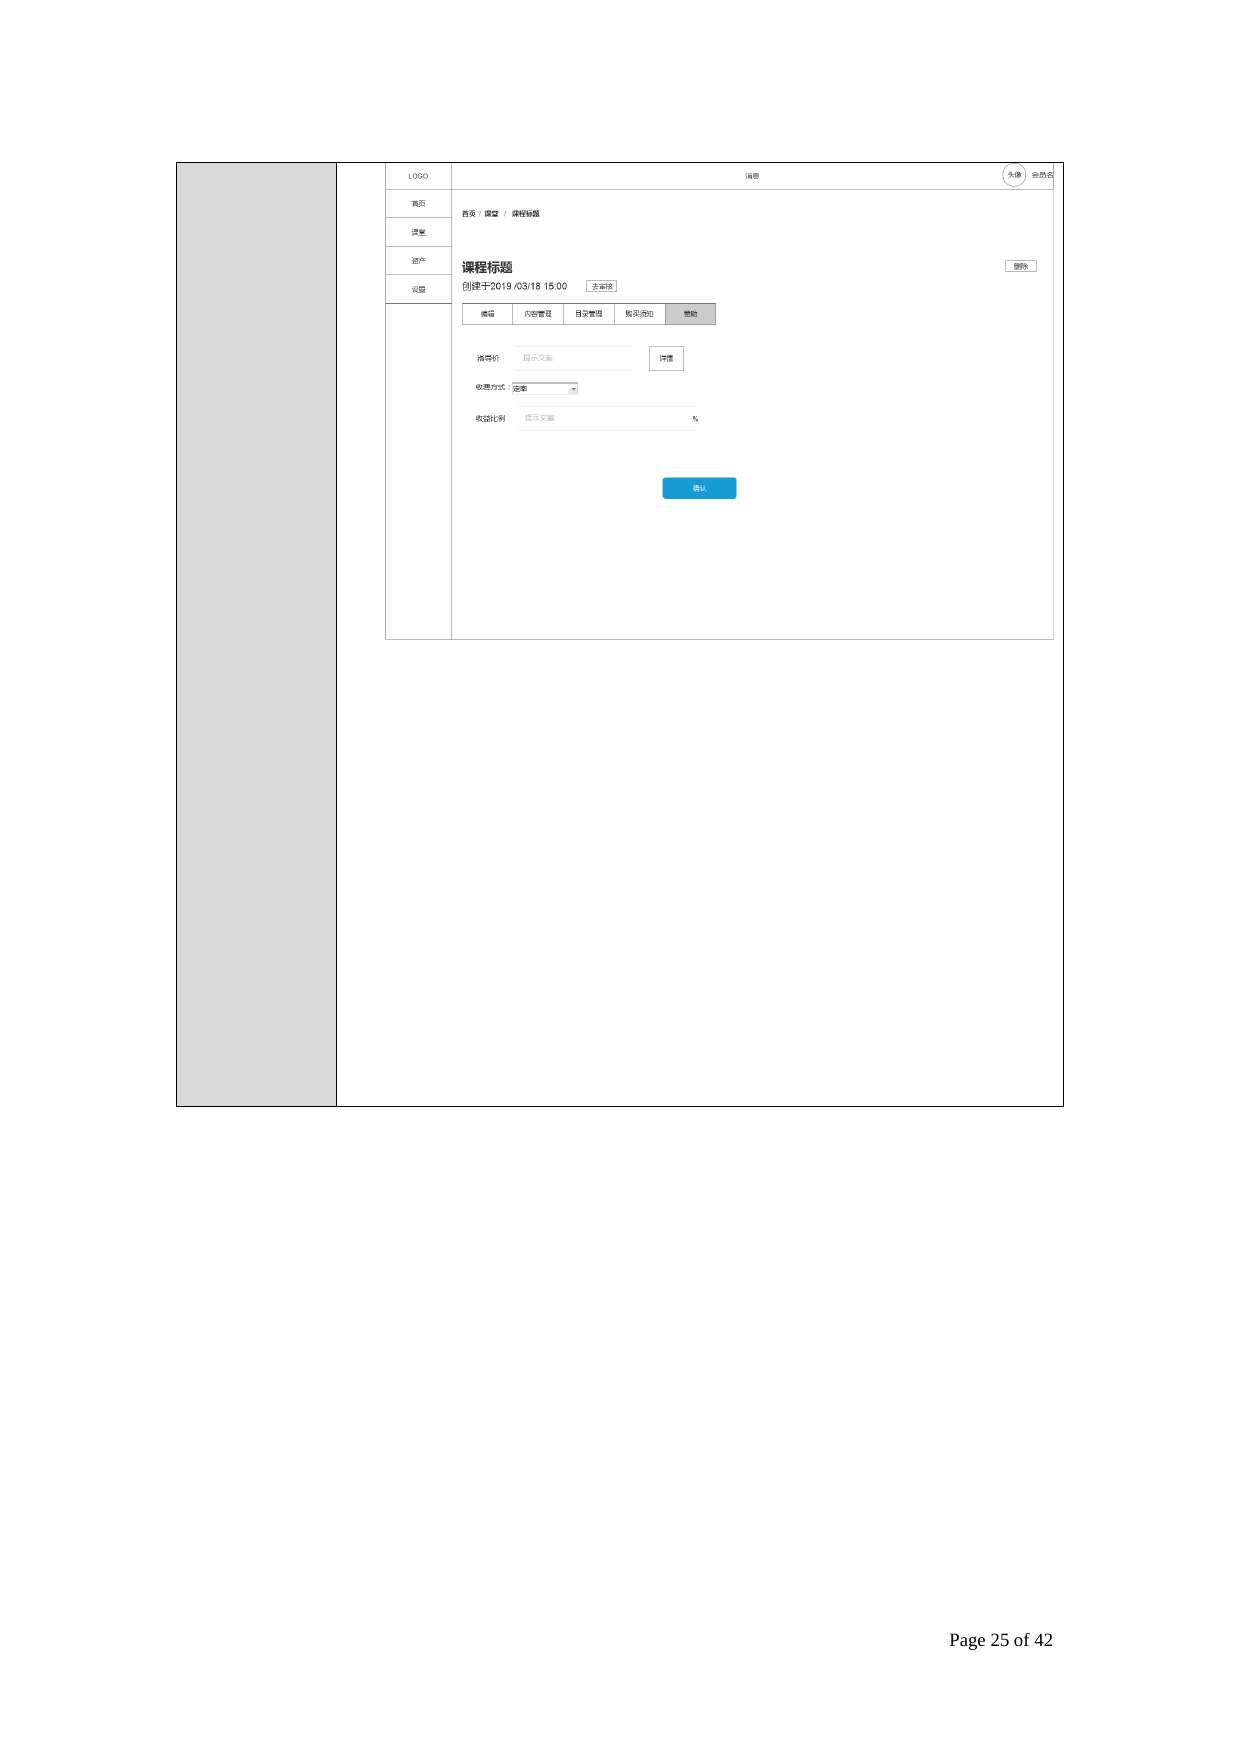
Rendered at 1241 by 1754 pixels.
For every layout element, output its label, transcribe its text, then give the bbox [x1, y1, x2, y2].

table_cell 处理流程 [177, 163, 336, 1106]
picture [385, 163, 1054, 640]
table_cell 课程列表展示 按照每个课程一个卡片的方式展示， 卡片上的内容为图片、名称、是否上架、是否审核通过、发布时间。 课程被下架后，已购买的客户下载后可以继续观看。 卡片上的图片以封面为主；若没设置封面则按照内容为主，若只有一张就选择该张，若有多张，则显示顺次的第一张图片；若无图，则显示默认图片。 若此课程审批不通过，将消息推送给运营商，并且在列表中显示为“未上架”。 运营商可以修改内容以及上架状态，但是如果被第三方平台使用，则按照签订合同时的内容展示。 搜索 新增、内容编辑 课程类型分为2类：专业课程、通用课程 课时分为3类：视频课时、音频课时、图文课时， 设置价格的时候也是每个不同的分类设置一个价格，课程的价格就由每一个课时叠加。 一个课程最少有3个课时，如果小于3个不可上架 添加课件的时候可以上传音频和视频，图文则使用富文本的形式在线编辑，在添加课时的时候，可以添加图文、音频、视频、图文音频、图文视频，以及外部链接，六种方式。（一个课件含有2个文件） 目录编辑 4、购买须知 5、赞助， [337, 163, 1063, 1106]
